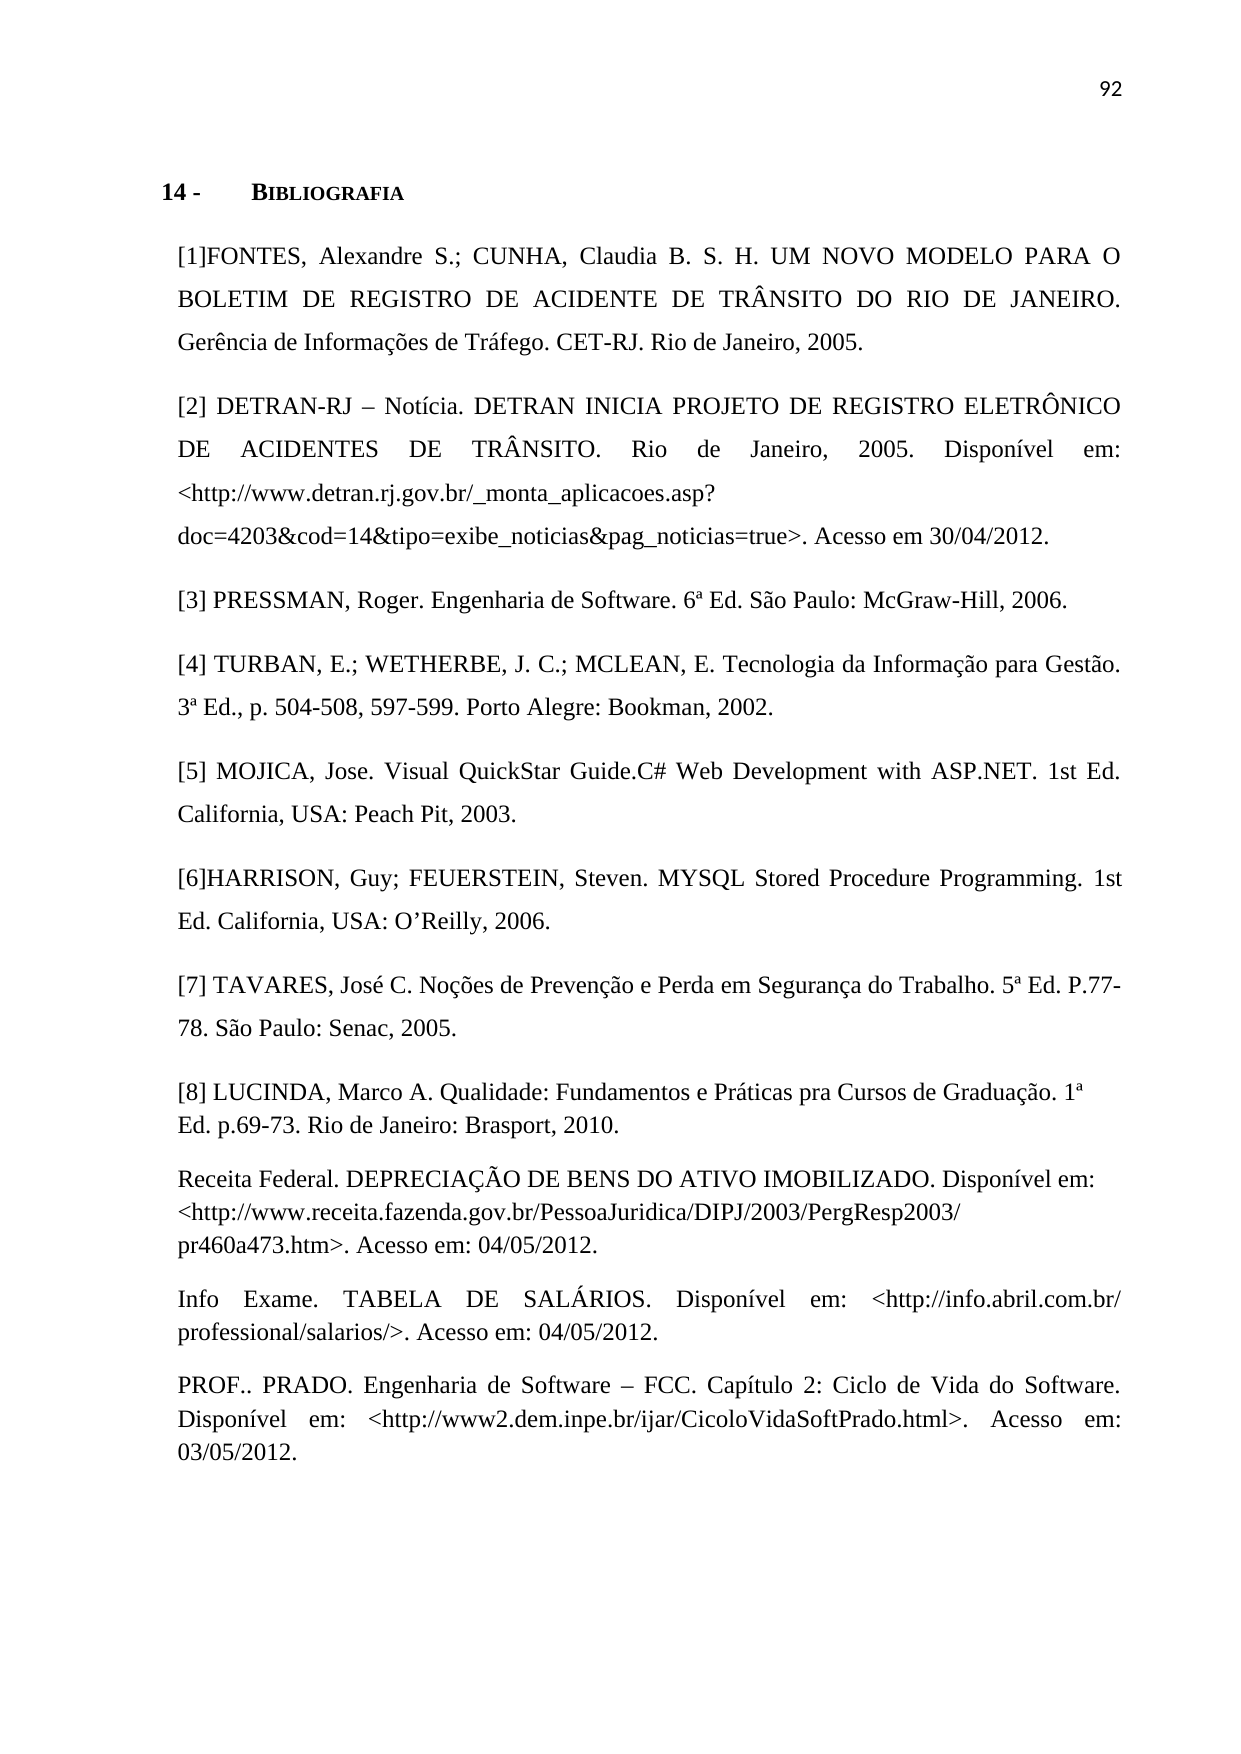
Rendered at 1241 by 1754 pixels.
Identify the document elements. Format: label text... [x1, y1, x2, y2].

text Bibliografia [177, 177, 1122, 206]
text Receita Federal. DEPRECIAÇÃO DE BENS DO ATIVO IMOBILIZADO. Disponível em: <http://www.receita.fazenda.gov.br/PessoaJuridica/DIPJ/2003/PergResp2003/pr460a473.htm>. Acesso em: 04/05/2012. [177, 1164, 1122, 1259]
text [7] TAVARES, José C. Noções de Prevenção e Perda em Segurança do Trabalho. 5ª Ed. P.77-78. São Paulo: Senac, 2005. [177, 970, 1122, 1042]
text [6]HARRISON, Guy; FEUERSTEIN, Steven. MYSQL Stored Procedure Programming. 1st Ed. California, USA: O’Reilly, 2006. [177, 863, 1122, 935]
text [2] DETRAN-RJ – Notícia. DETRAN INICIA PROJETO DE REGISTRO ELETRÔNICO DE ACIDENTES DE TRÂNSITO. Rio de Janeiro, 2005. Disponível em: <http://www.detran.rj.gov.br/_monta_aplicacoes.asp?doc=4203&cod=14&tipo=exibe_noticias&pag_noticias=true>. Acesso em 30/04/2012. [177, 391, 1122, 549]
text [4] TURBAN, E.; WETHERBE, J. C.; MCLEAN, E. Tecnologia da Informação para Gestão. 3ª Ed., p. 504-508, 597-599. Porto Alegre: Bookman, 2002. [177, 649, 1122, 721]
text PROF.. PRADO. Engenharia de Software – FCC. Capítulo 2: Ciclo de Vida do Software. Disponível em: <http://www2.dem.inpe.br/ijar/CicoloVidaSoftPrado.html>. Acesso em: 03/05/2012. [177, 1371, 1122, 1465]
text Info Exame. TABELA DE SALÁRIOS. Disponível em: <http://info.abril.com.br/ professional/salarios/>. Acesso em: 04/05/2012. [177, 1284, 1122, 1346]
text [1]FONTES, Alexandre S.; CUNHA, Claudia B. S. H. UM NOVO MODELO PARA O BOLETIM DE REGISTRO DE ACIDENTE DE TRÂNSITO DO RIO DE JANEIRO. Gerência de Informações de Tráfego. CET-RJ. Rio de Janeiro, 2005. [177, 241, 1122, 356]
text [3] PRESSMAN, Roger. Engenharia de Software. 6ª Ed. São Paulo: McGraw-Hill, 2006. [177, 585, 1122, 613]
text [5] MOJICA, Jose. Visual QuickStar Guide.C# Web Development with ASP.NET. 1st Ed. California, USA: Peach Pit, 2003. [177, 756, 1122, 828]
text [8] LUCINDA, Marco A. Qualidade: Fundamentos e Práticas pra Cursos de Graduação. 1ª Ed. p.69-73. Rio de Janeiro: Brasport, 2010. [177, 1077, 1122, 1139]
